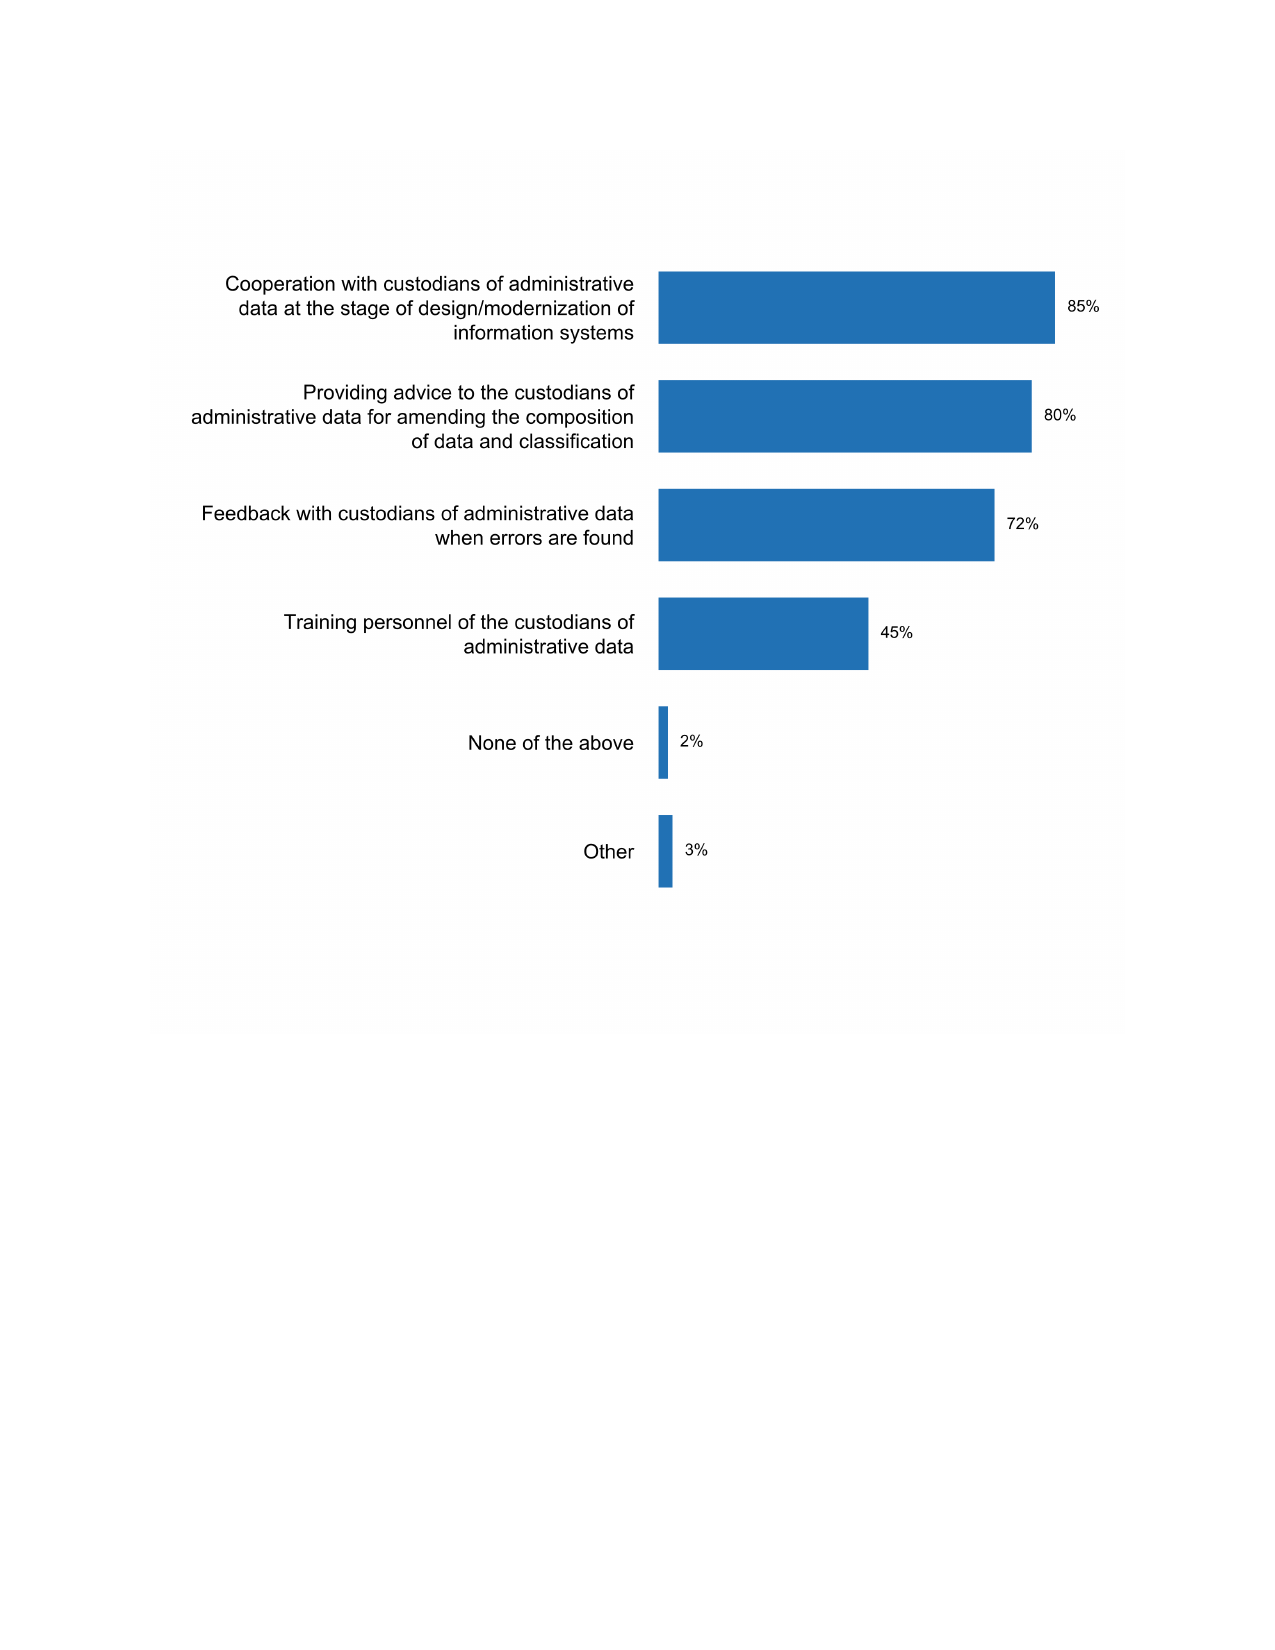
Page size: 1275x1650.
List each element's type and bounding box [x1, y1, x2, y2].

picture [150, 150, 1125, 1034]
